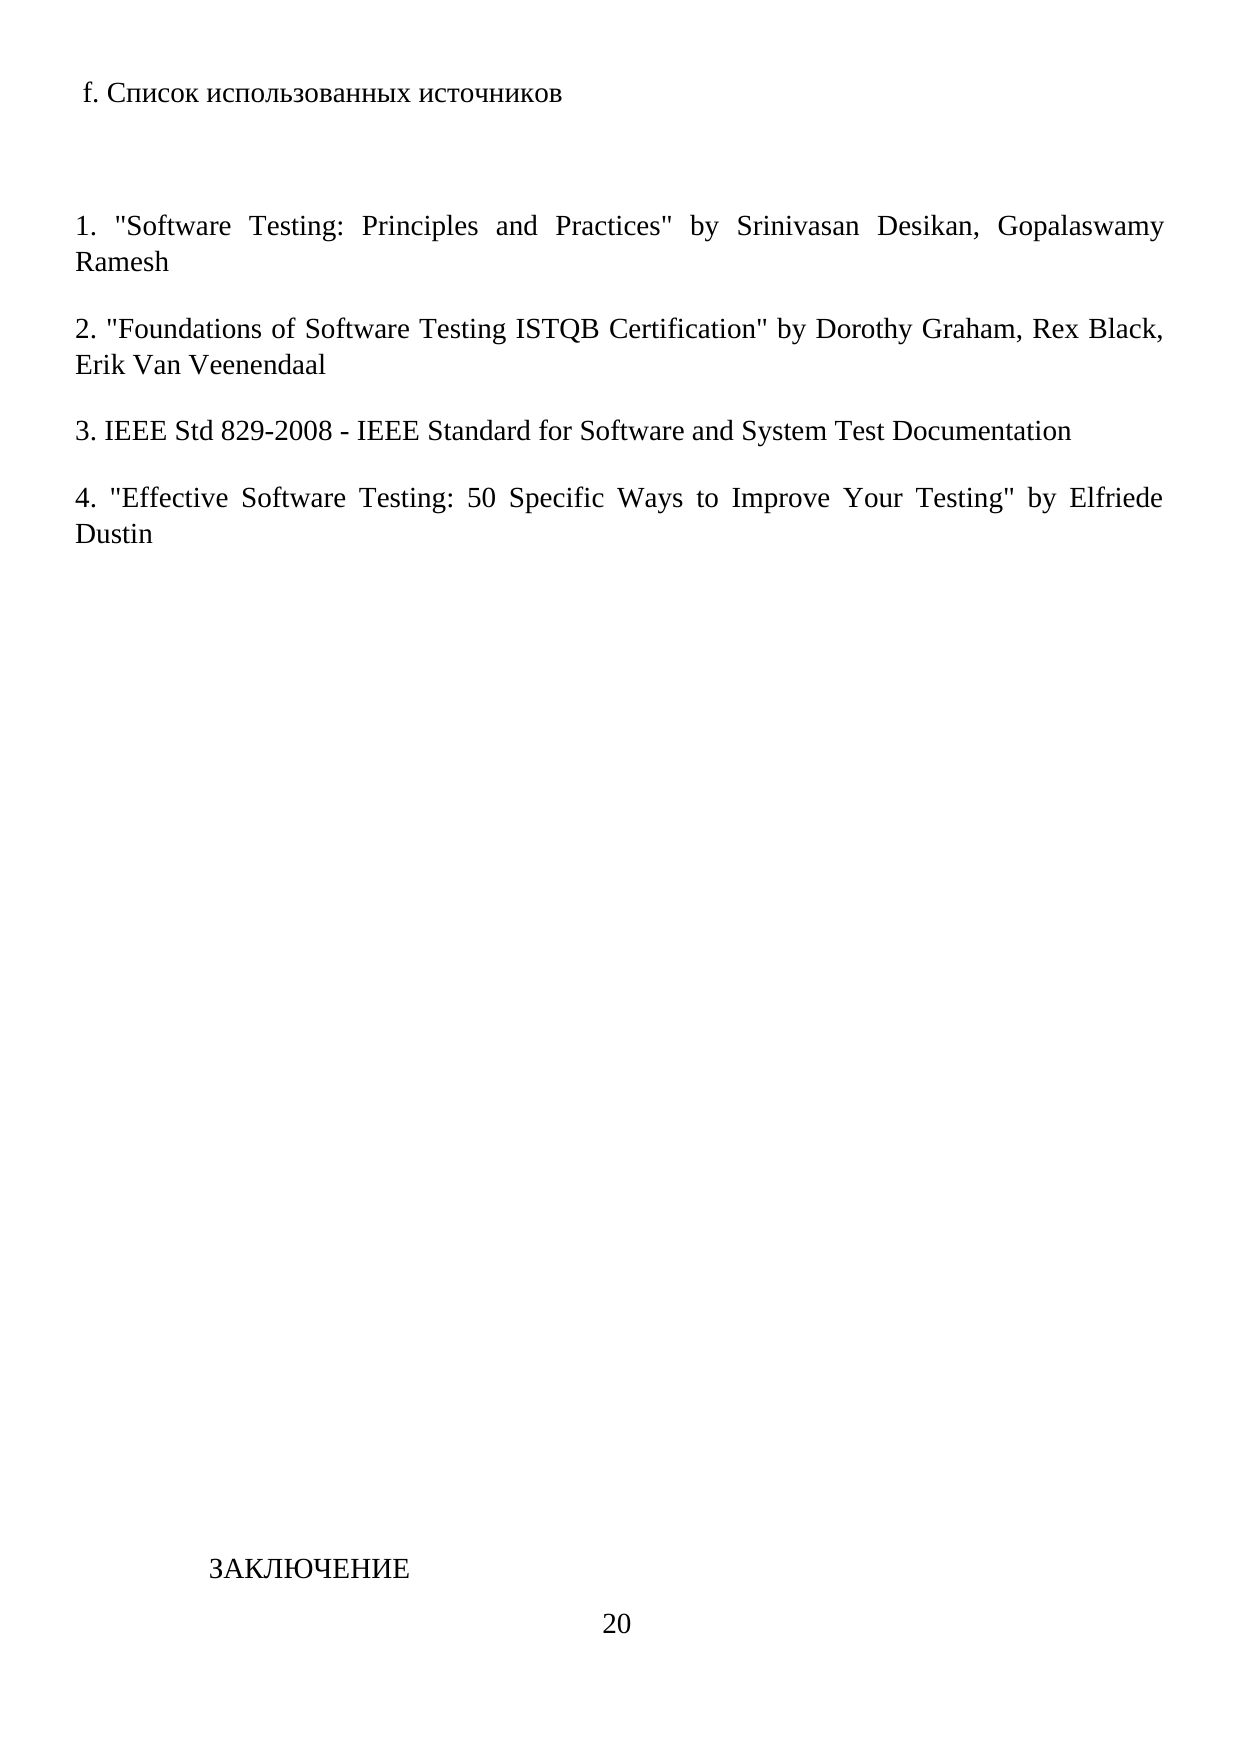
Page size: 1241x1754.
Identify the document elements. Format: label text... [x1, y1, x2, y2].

text 2. "Foundations of Software Testing ISTQB Certification" by Dorothy Graham, Rex Black, Erik Van Veenendaal [75, 311, 1165, 381]
text 3. IEEE Std 829-2008 - IEEE Standard for Software and System Test Documentation [75, 413, 1165, 447]
text 1. "Software Testing: Principles and Practices" by Srinivasan Desikan, Gopalaswamy Ramesh [75, 208, 1165, 278]
text ЗАКЛЮЧЕНИЕ [76, 1551, 1158, 1584]
text f. Список использованных источников [75, 75, 1165, 108]
text 4. "Effective Software Testing: 50 Specific Ways to Improve Your Testing" by Elfriede Dustin [75, 480, 1165, 550]
